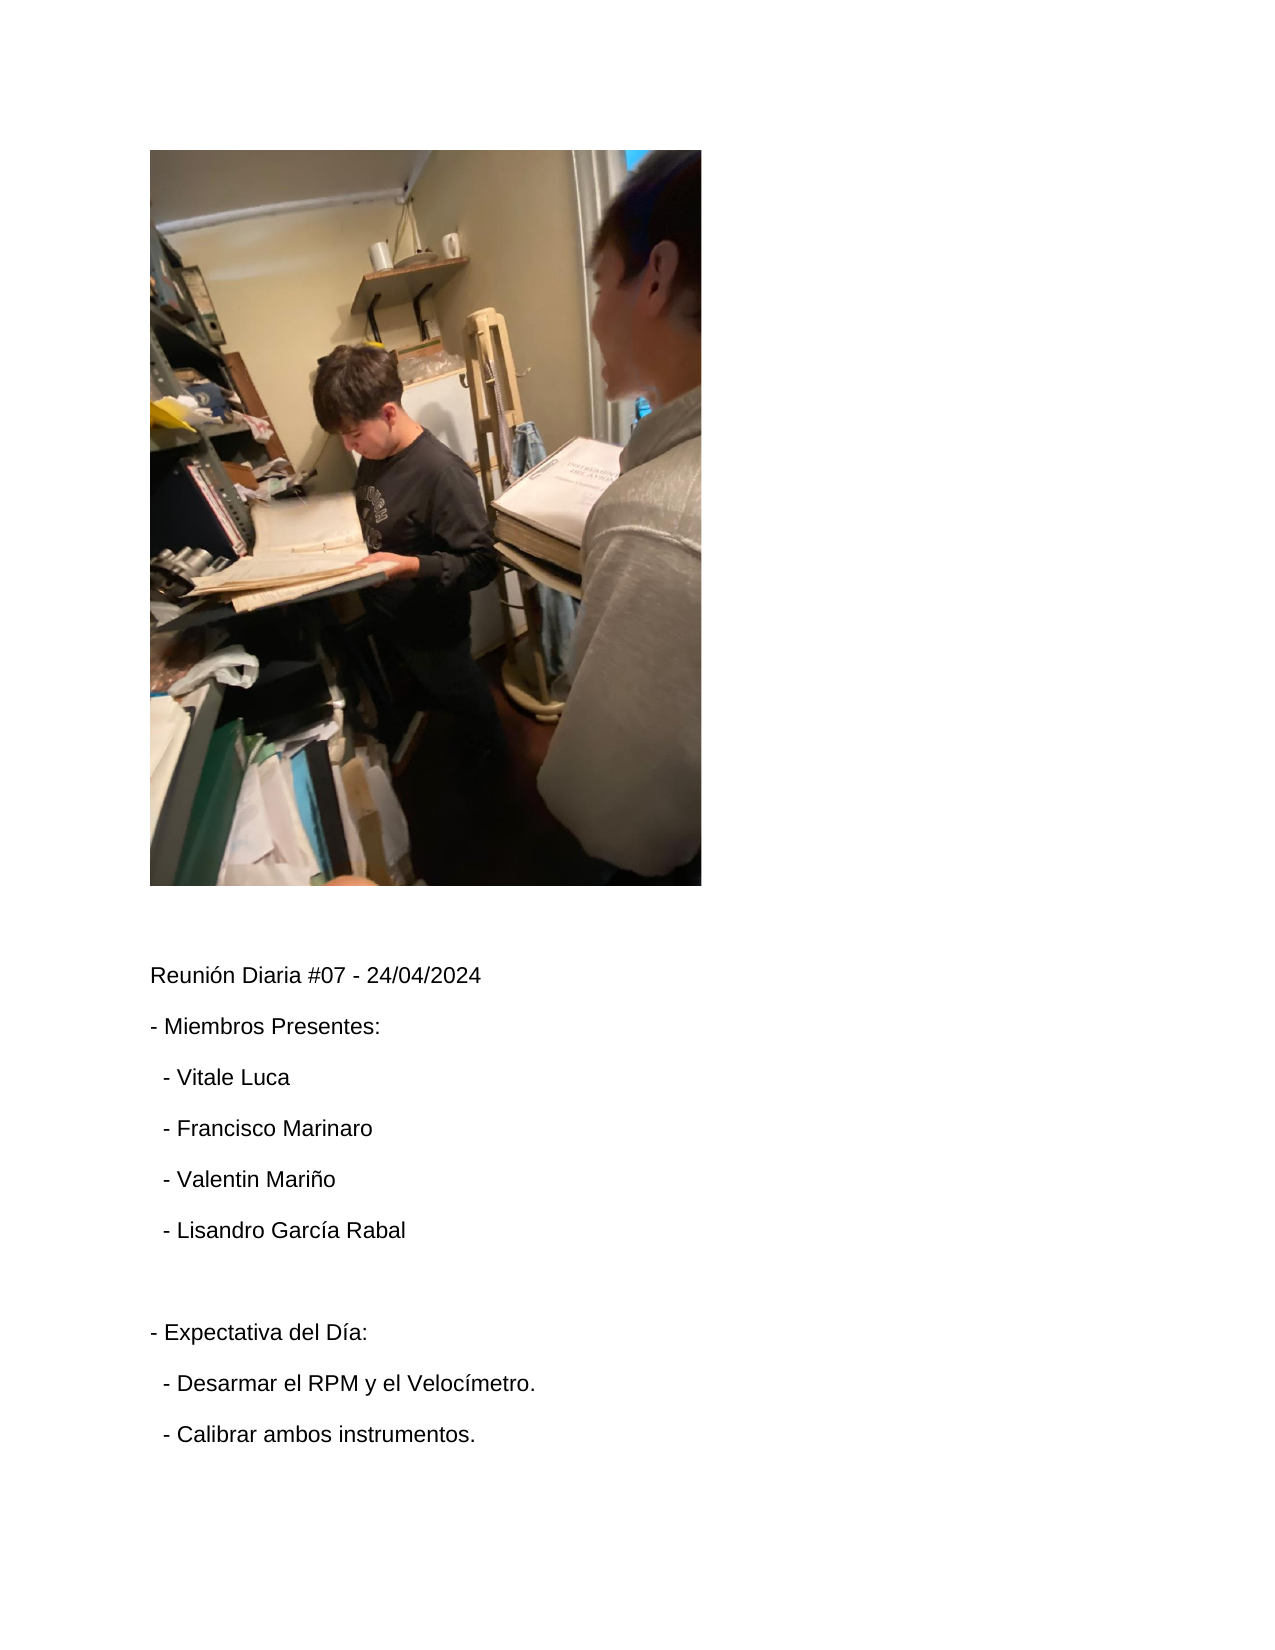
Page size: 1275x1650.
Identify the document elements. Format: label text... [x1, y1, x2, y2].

text - Miembros Presentes: [150, 1013, 1125, 1039]
text - Francisco Marinaro [150, 1115, 1125, 1141]
text - Desarmar el RPM y el Velocímetro. [150, 1370, 1125, 1396]
text - Valentin Mariño [150, 1166, 1125, 1192]
text - Vitale Luca [150, 1064, 1125, 1090]
text Reunión Diaria #07 - 24/04/2024 [150, 962, 1125, 988]
text - Lisandro García Rabal [150, 1217, 1125, 1243]
picture [150, 150, 702, 886]
text - Calibrar ambos instrumentos. [150, 1421, 1125, 1447]
text - Expectativa del Día: [150, 1319, 1125, 1345]
